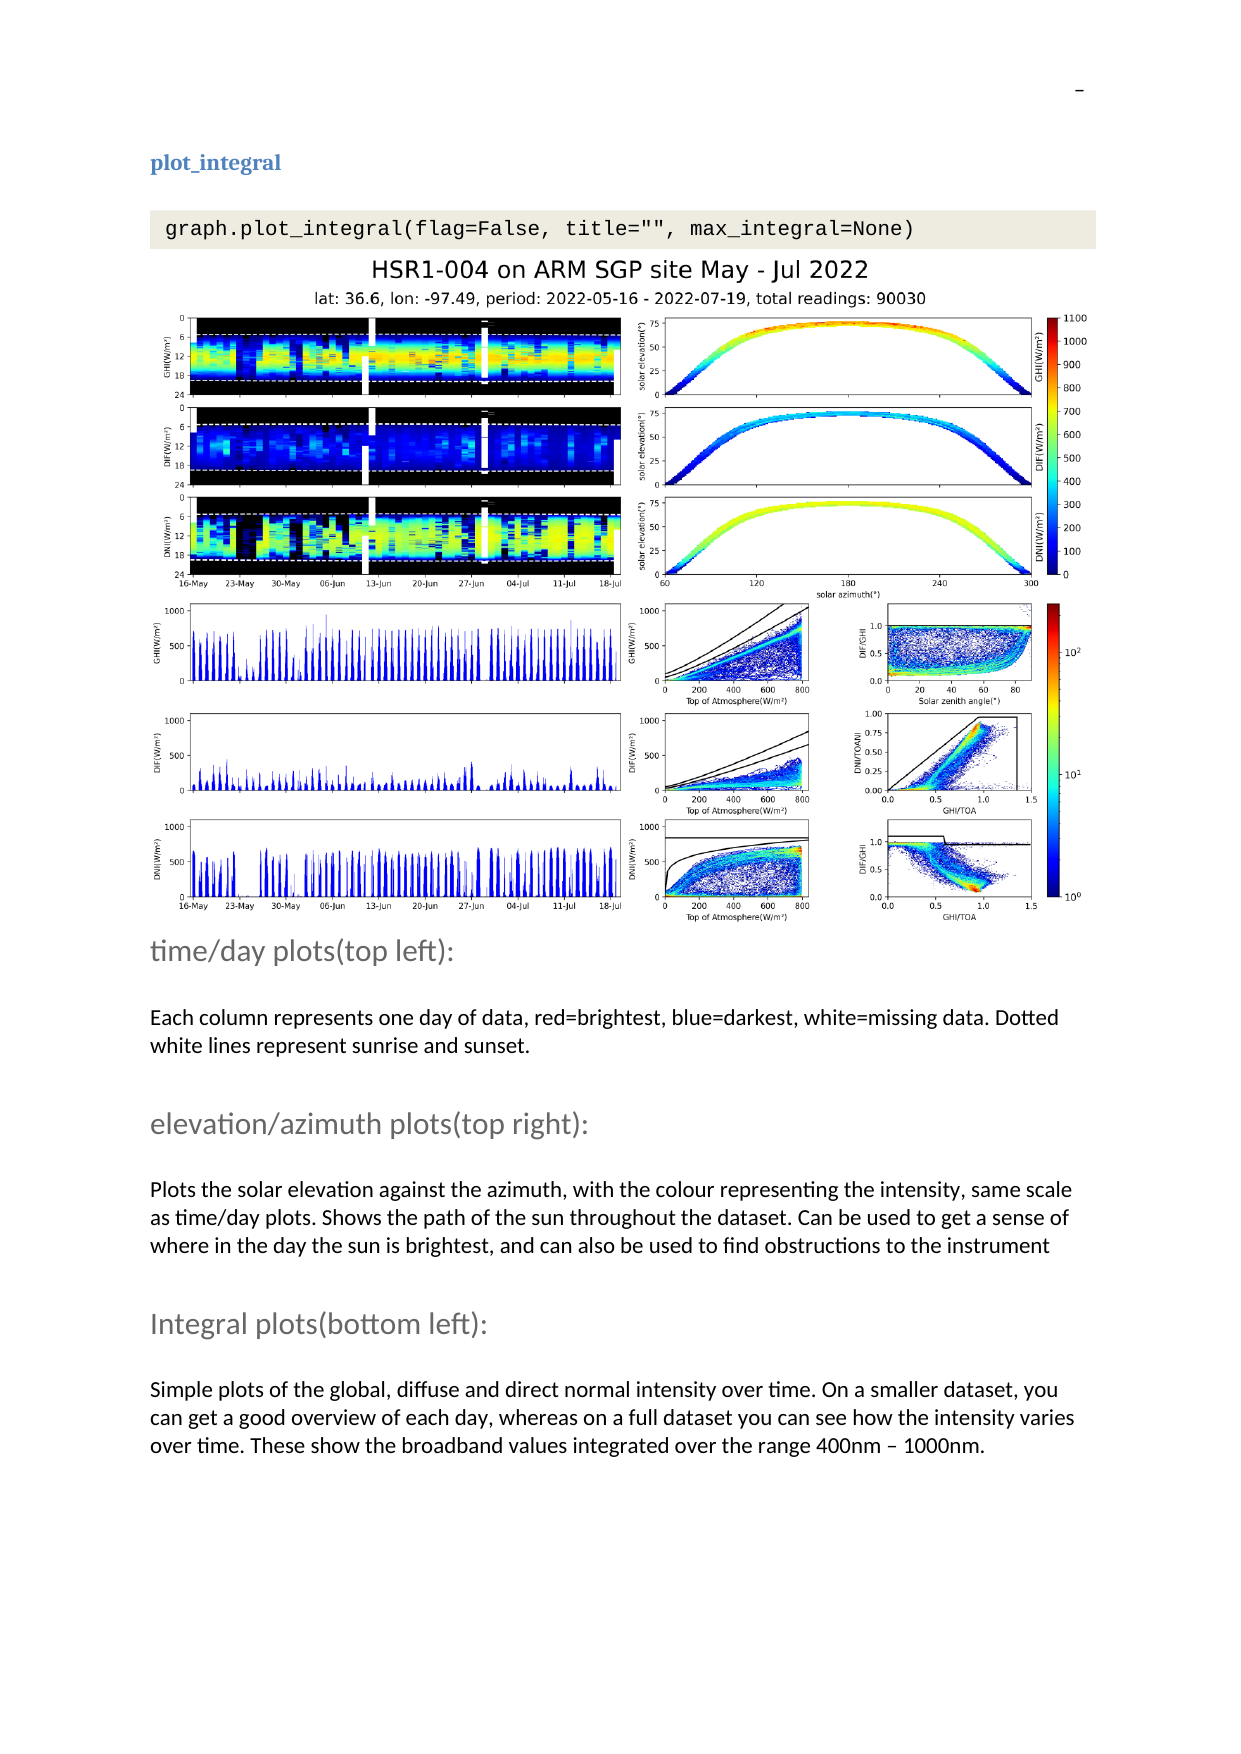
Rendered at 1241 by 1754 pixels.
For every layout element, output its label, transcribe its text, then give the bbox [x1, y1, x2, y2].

text Simple plots of the global, diffuse and direct normal intensity over time. On a smaller dataset, you can get a good overview of each day, whereas on a full dataset you can see how the intensity varies over time. These show the broadband values integrated over the range 400nm – 1000nm. [150, 1375, 1090, 1459]
picture [150, 256, 1091, 924]
subtitle elevation/azimuth plots(top right): [150, 1104, 1090, 1142]
subtitle plot_integral [150, 150, 1090, 176]
subtitle Integral plots(bottom left): [150, 1304, 1090, 1342]
subtitle time/day plots(top left): [150, 932, 1090, 970]
text Each column represents one day of data, red=brightest, blue=darkest, white=missing data. Dotted white lines represent sunrise and sunset. [150, 1003, 1090, 1059]
text Plots the solar elevation against the azimuth, with the colour representing the intensity, same scale as time/day plots. Shows the path of the sun throughout the dataset. Can be used to get a sense of where in the day the sun is brightest, and can also be used to find obstructions to the instrument [150, 1175, 1090, 1259]
